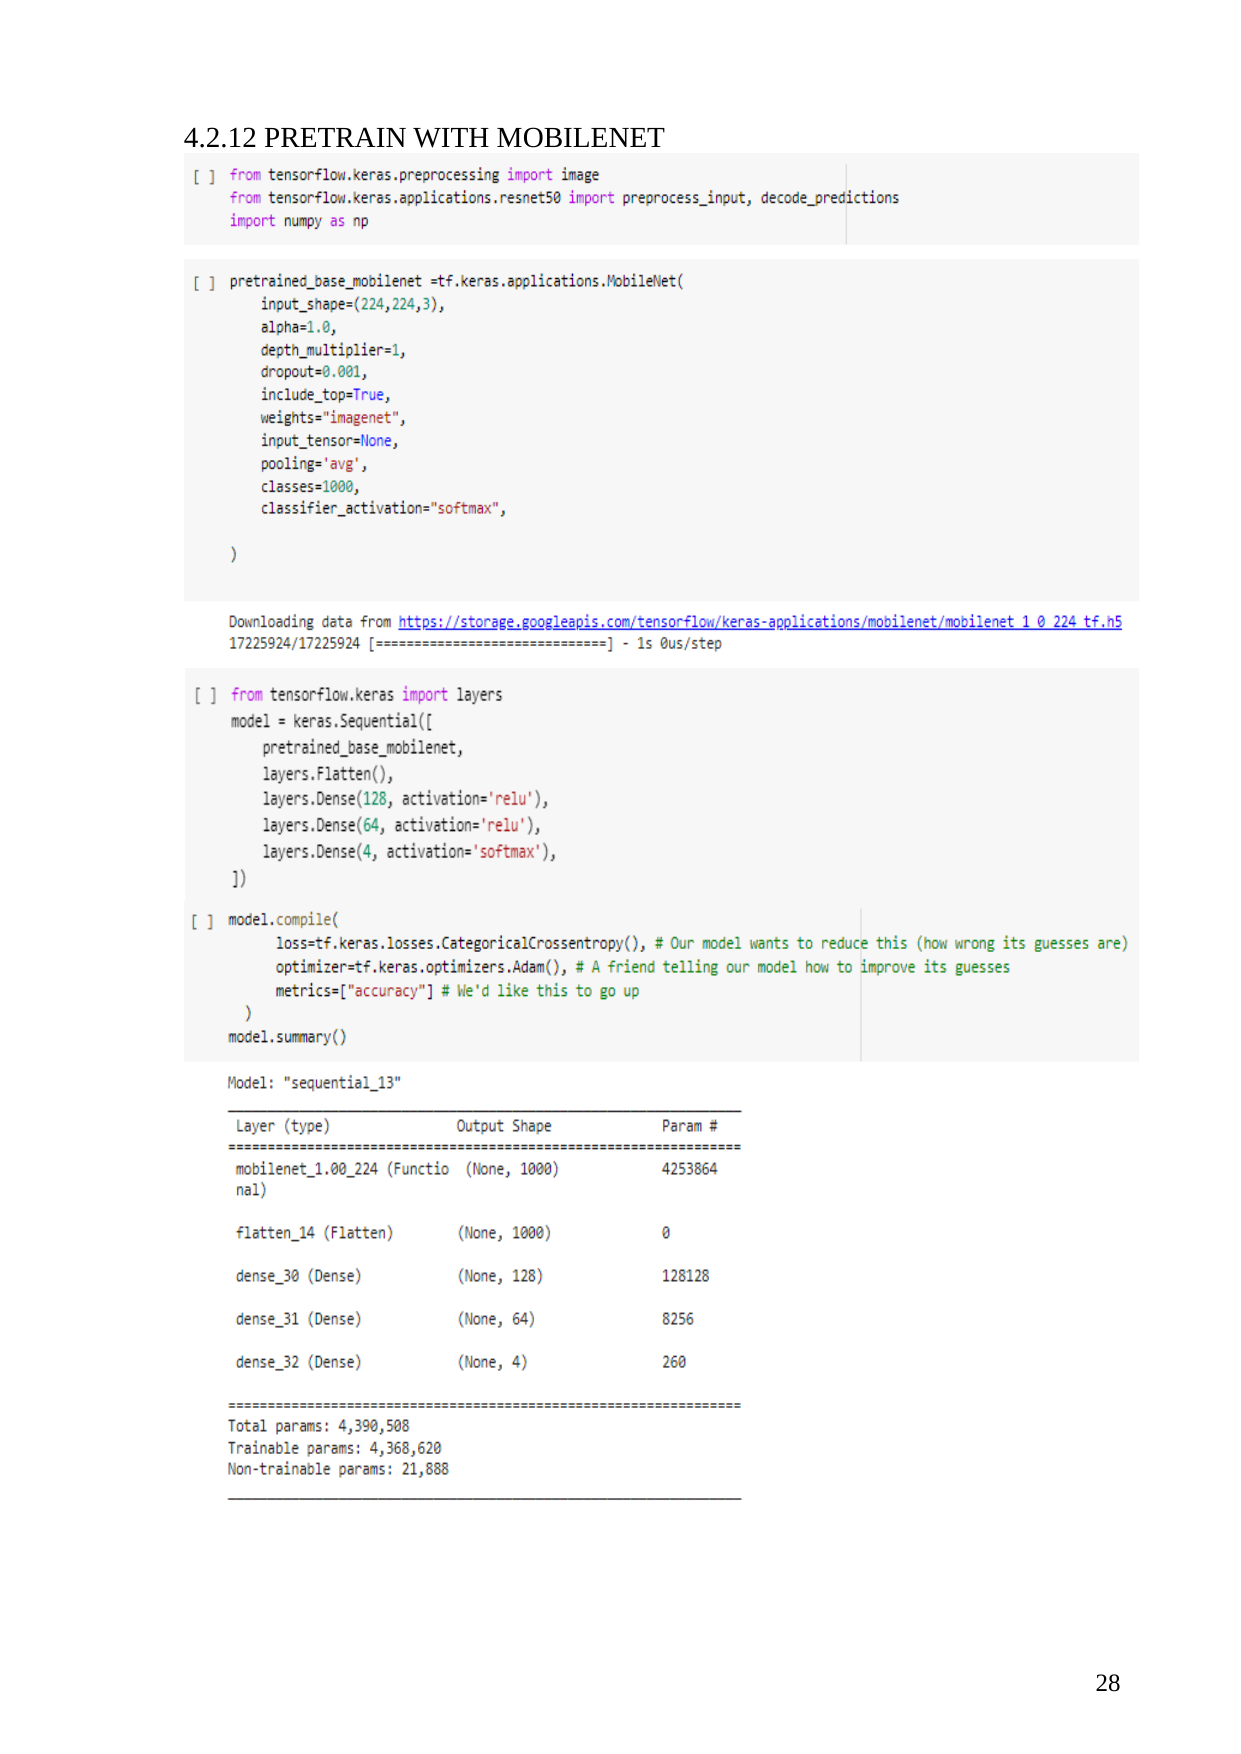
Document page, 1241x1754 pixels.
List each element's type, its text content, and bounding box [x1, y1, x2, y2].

text 4.2.12 PRETRAIN WITH MOBILENET [184, 120, 1120, 153]
picture [183, 153, 1140, 1503]
